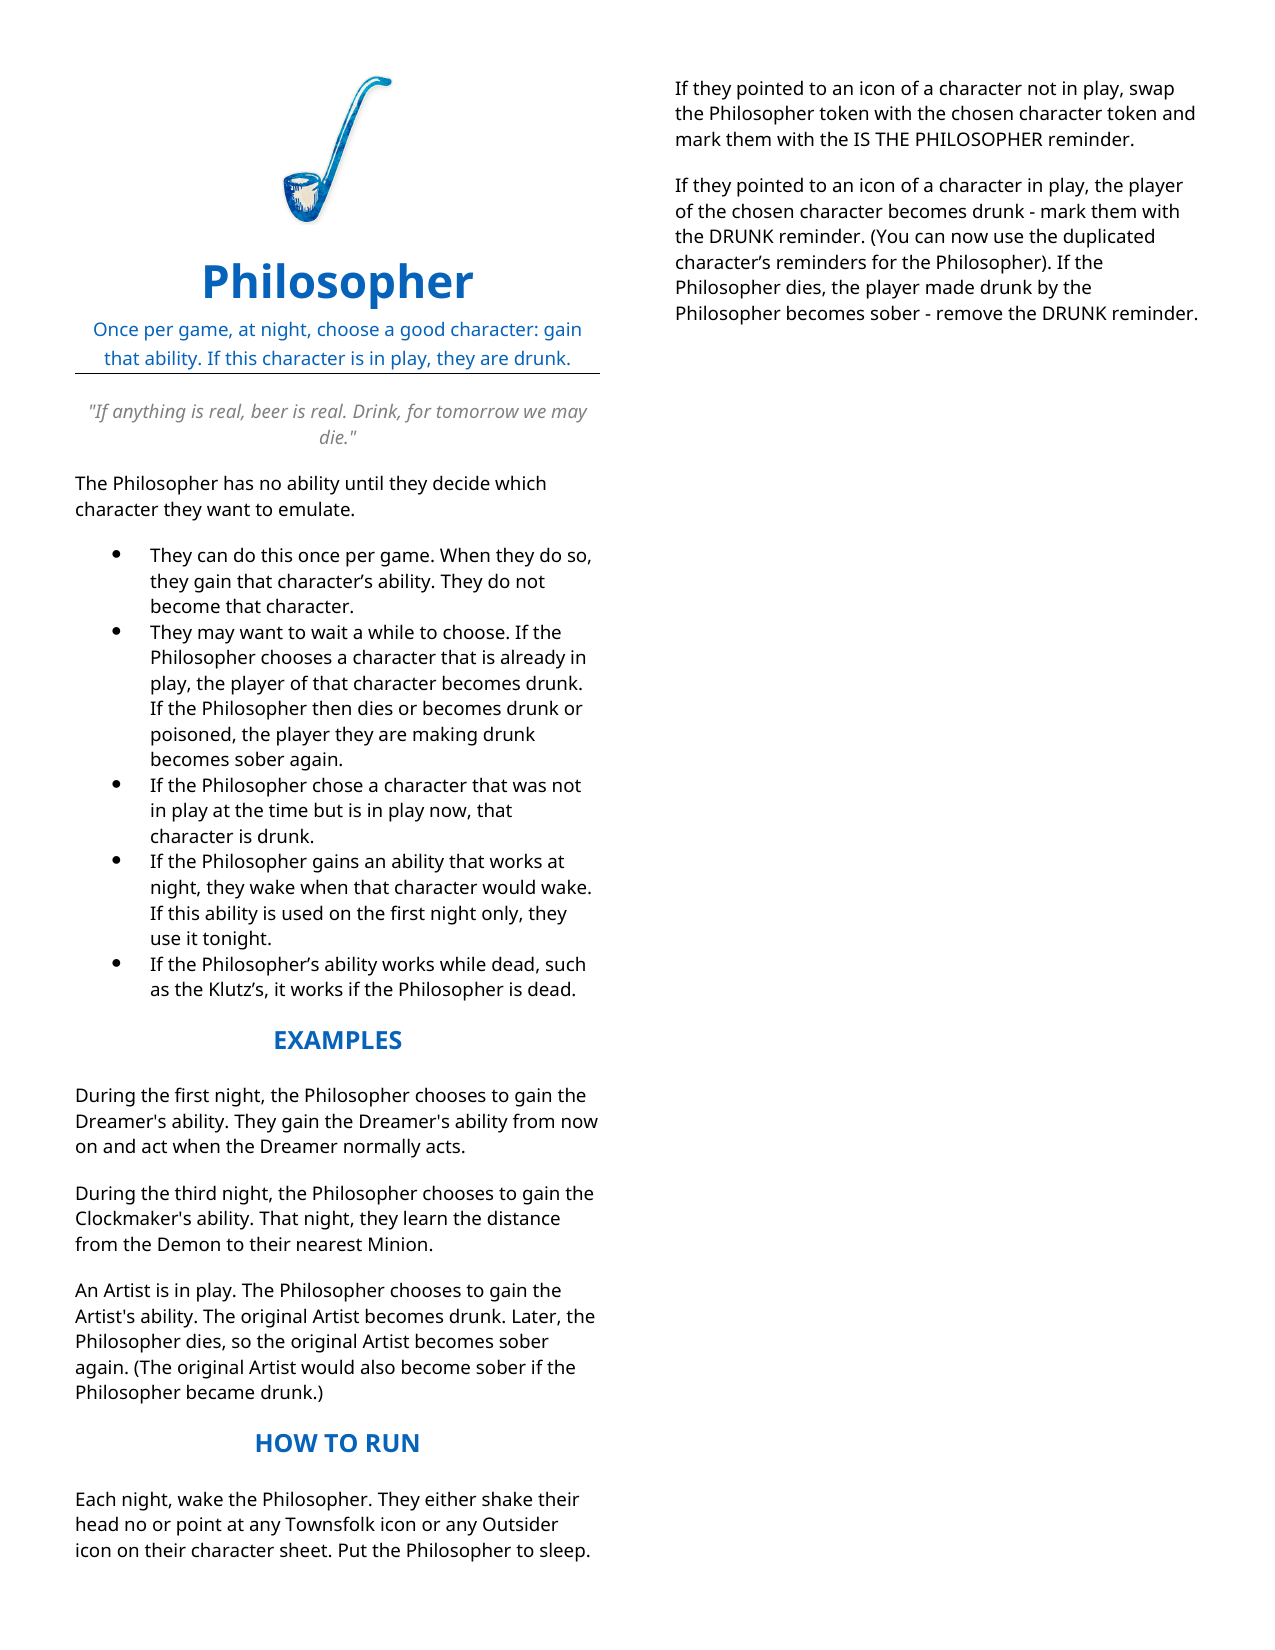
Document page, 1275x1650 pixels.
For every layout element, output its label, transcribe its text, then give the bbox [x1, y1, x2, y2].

text Philosopher Once per game, at night, choose a good character: gain that ability. If this character is in play, they are drunk. [75, 250, 600, 373]
text An Artist is in play. The Philosopher chooses to gain the Artist's ability. The original Artist becomes drunk. Later, the Philosopher dies, so the original Artist becomes sober again. (The original Artist would also become sober if the Philosopher became drunk.) [75, 1278, 600, 1405]
text During the third night, the Philosopher chooses to gain the Clockmaker's ability. That night, they learn the distance from the Demon to their nearest Minion. [75, 1180, 600, 1257]
text HOW TO RUN [75, 1426, 600, 1460]
text During the first night, the Philosopher chooses to gain the Dreamer's ability. They gain the Dreamer's ability from now on and act when the Dreamer normally acts. [75, 1083, 600, 1159]
list They may want to wait a while to choose. If the Philosopher chooses a character that is already in play, the player of that character becomes drunk. If the Philosopher then dies or becomes drunk or poisoned, the player they are making drunk becomes sober again. [112, 619, 600, 772]
text If they pointed to an icon of a character in play, the player of the chosen character becomes drunk - mark them with the DRUNK reminder. (You can now use the duplicated character’s reminders for the Philosopher). If the Philosopher dies, the player made drunk by the Philosopher becomes sober - remove the DRUNK reminder. [675, 172, 1200, 326]
list If the Philosopher gains an ability that works at night, they wake when that character would wake. If this ability is used on the first night only, they use it tonight. [112, 849, 600, 951]
picture [282, 75, 393, 225]
text Each night, wake the Philosopher. They either shake their head no or point at any Townsfolk icon or any Outsider icon on their character sheet. Put the Philosopher to sleep. [75, 1486, 600, 1563]
text If they pointed to an icon of a character not in play, swap the Philosopher token with the chosen character token and mark them with the IS THE PHILOSOPHER reminder. [675, 75, 1200, 152]
list If the Philosopher’s ability works while dead, such as the Klutz’s, it works if the Philosopher is dead. [112, 951, 600, 1002]
text "If anything is real, beer is real. Drink, for tomorrow we may die." [75, 399, 600, 450]
text EXAMPLES [75, 1023, 600, 1057]
list They can do this once per game. When they do so, they gain that character’s ability. They do not become that character. [112, 543, 600, 619]
text The Philosopher has no ability until they decide which character they want to emulate. [75, 471, 600, 522]
list If the Philosopher chose a character that was not in play at the time but is in play now, that character is drunk. [112, 772, 600, 849]
